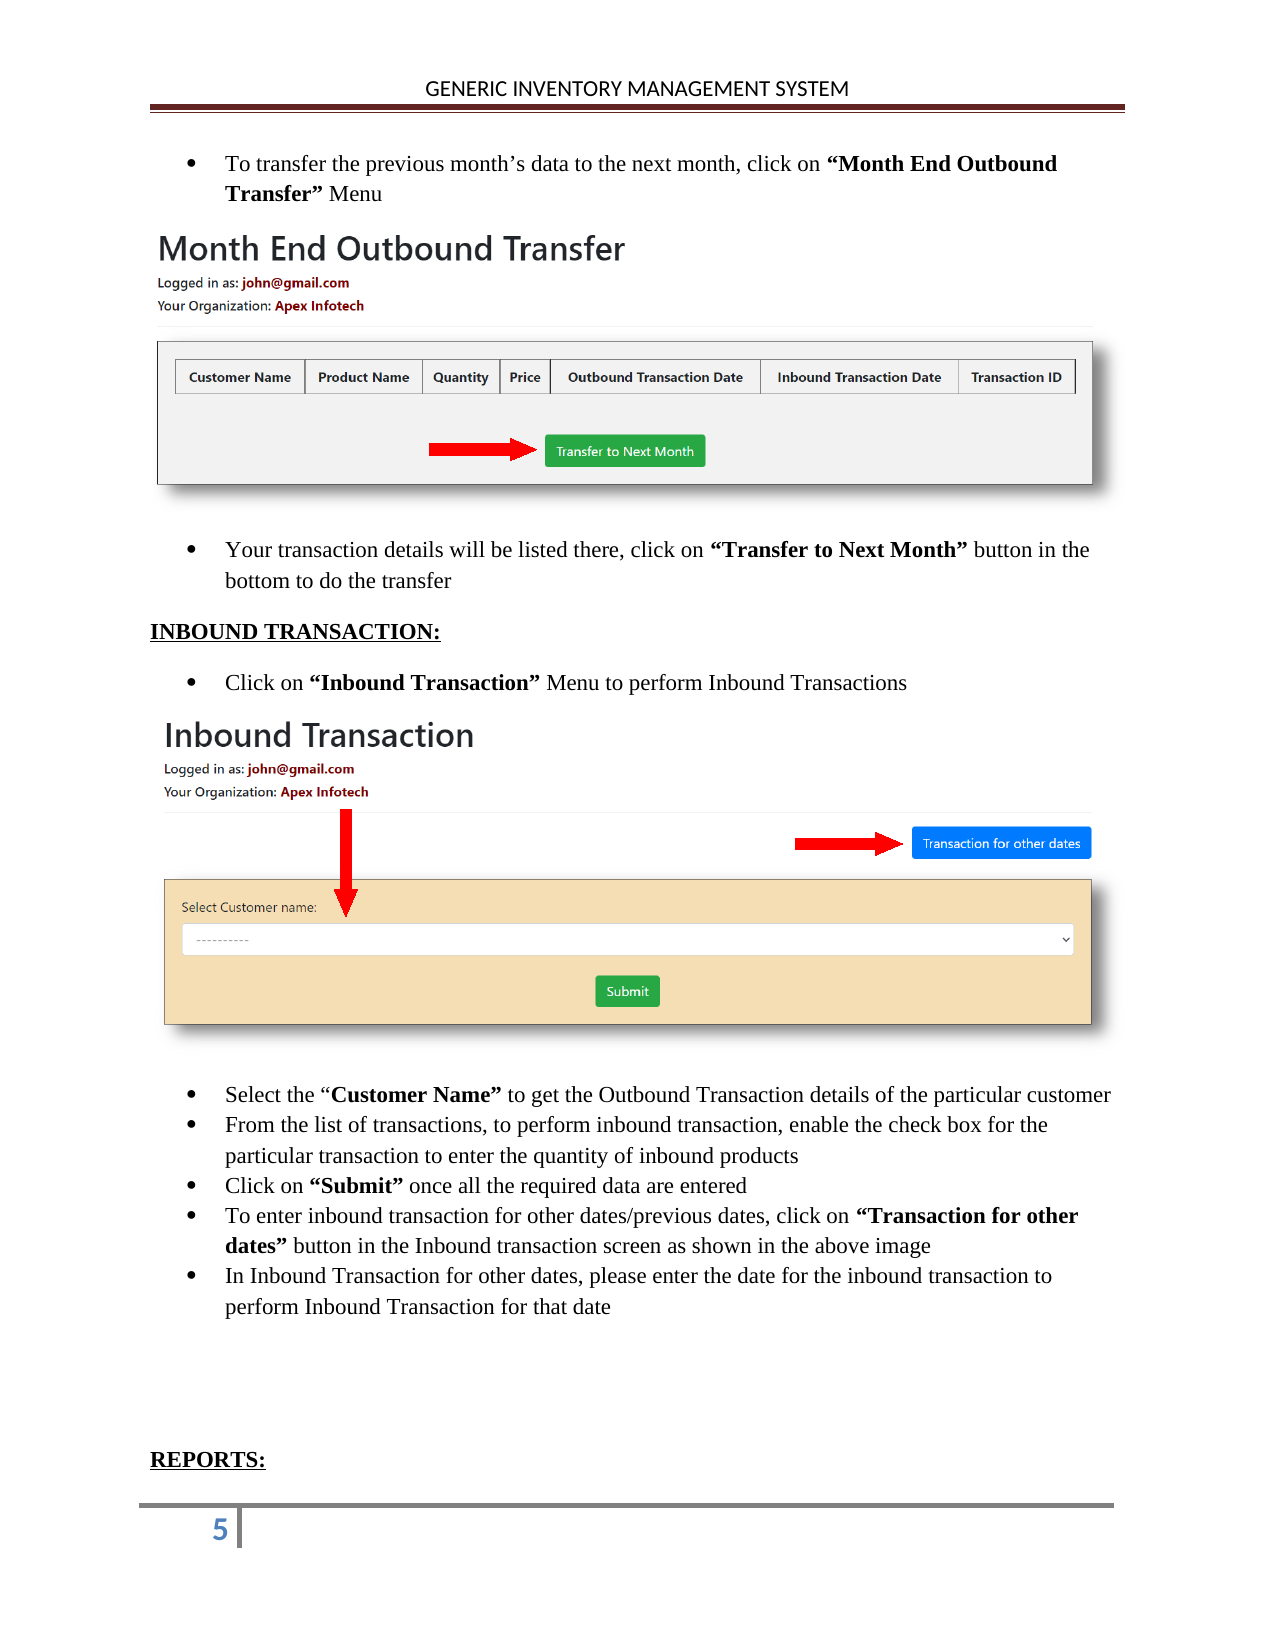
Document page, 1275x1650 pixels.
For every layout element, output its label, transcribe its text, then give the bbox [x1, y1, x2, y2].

text INBOUND TRANSACTION: [150, 618, 1125, 644]
list Click on “Submit” once all the required data are entered [187, 1172, 1125, 1198]
text REPORTS: [150, 1446, 1125, 1472]
picture [150, 720, 1125, 1057]
list Select the “Customer Name” to get the Outbound Transaction details of the particular customer [187, 1081, 1125, 1108]
list From the list of transactions, to perform inbound transaction, enable the check box for the particular transaction to enter the quantity of inbound products [187, 1112, 1125, 1168]
list In Inbound Transaction for other dates, please enter the date for the inbound transaction to perform Inbound Transaction for that date [187, 1263, 1125, 1319]
list To transfer the previous month’s data to the next month, click on “Month End Outbound Transfer” Menu [187, 150, 1125, 207]
list Click on “Inbound Transaction” Menu to perform Inbound Transactions [187, 669, 1125, 695]
picture [150, 231, 1125, 512]
list To enter inbound transaction for other dates/previous dates, click on “Transaction for other dates” button in the Inbound transaction screen as shown in the above image [187, 1202, 1125, 1259]
list Your transaction details will be listed there, click on “Transfer to Next Month” button in the bottom to do the transfer [187, 537, 1125, 593]
